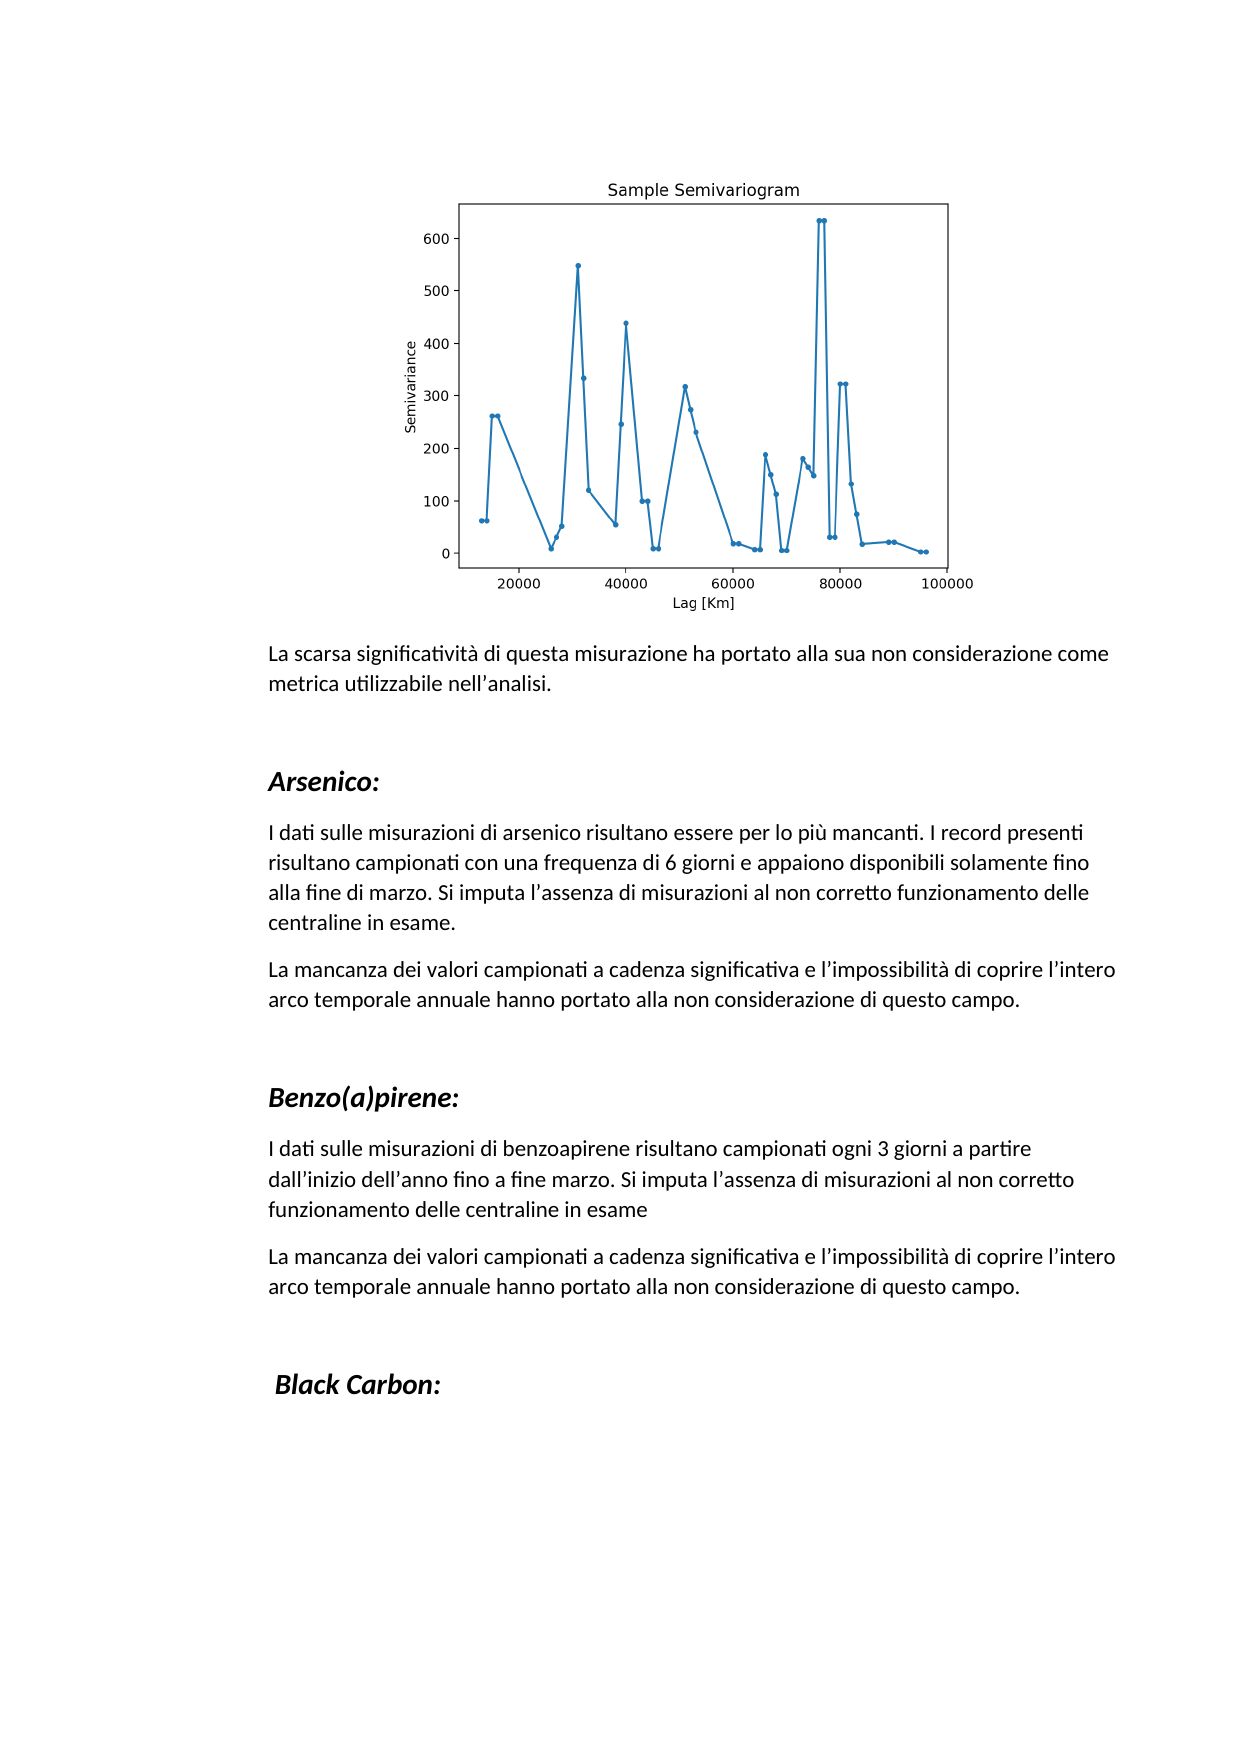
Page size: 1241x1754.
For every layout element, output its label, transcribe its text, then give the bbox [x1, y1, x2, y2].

text Benzo(a)pirene: [268, 1079, 1122, 1115]
text Black Carbon: [268, 1366, 1122, 1401]
text Arsenico: [268, 763, 1122, 798]
text I dati sulle misurazioni di benzoapirene risultano campionati ogni 3 giorni a partire dall’inizio dell’anno fino a fine marzo. Si imputa l’assenza di misurazioni al non corretto funzionamento delle centraline in esame [268, 1134, 1122, 1223]
text La mancanza dei valori campionati a cadenza significativa e l’impossibilità di coprire l’intero arco temporale annuale hanno portato alla non considerazione di questo campo. [268, 955, 1122, 1014]
picture [380, 147, 1011, 620]
text La scarsa significatività di questa misurazione ha portato alla sua non considerazione come metrica utilizzabile nell’analisi. [268, 639, 1122, 697]
text I dati sulle misurazioni di arsenico risultano essere per lo più mancanti. I record presenti risultano campionati con una frequenza di 6 giorni e appaiono disponibili solamente fino alla fine di marzo. Si imputa l’assenza di misurazioni al non corretto funzionamento delle centraline in esame. [268, 818, 1122, 937]
text La mancanza dei valori campionati a cadenza significativa e l’impossibilità di coprire l’intero arco temporale annuale hanno portato alla non considerazione di questo campo. [268, 1242, 1122, 1300]
